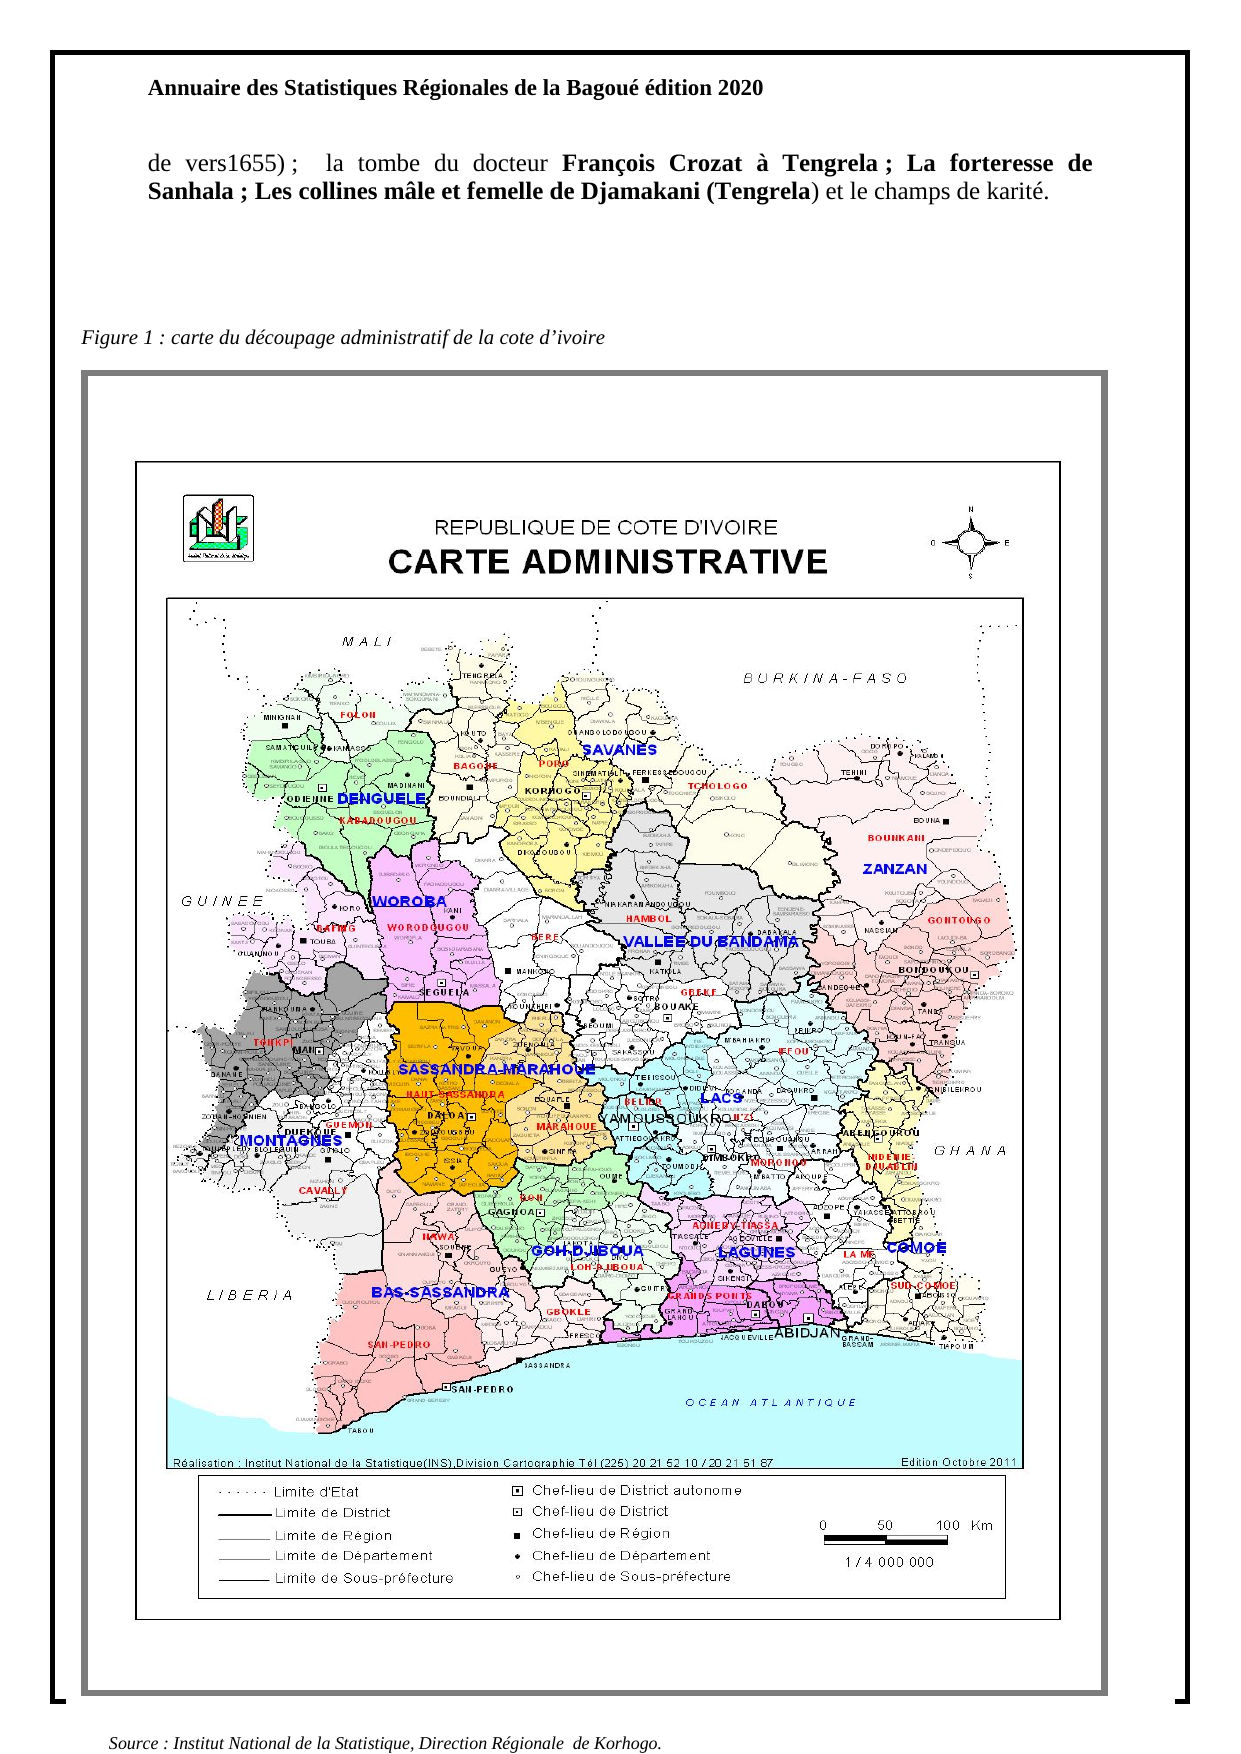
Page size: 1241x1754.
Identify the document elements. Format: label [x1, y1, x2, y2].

text [148, 148, 1093, 205]
picture [88, 376, 1101, 1690]
